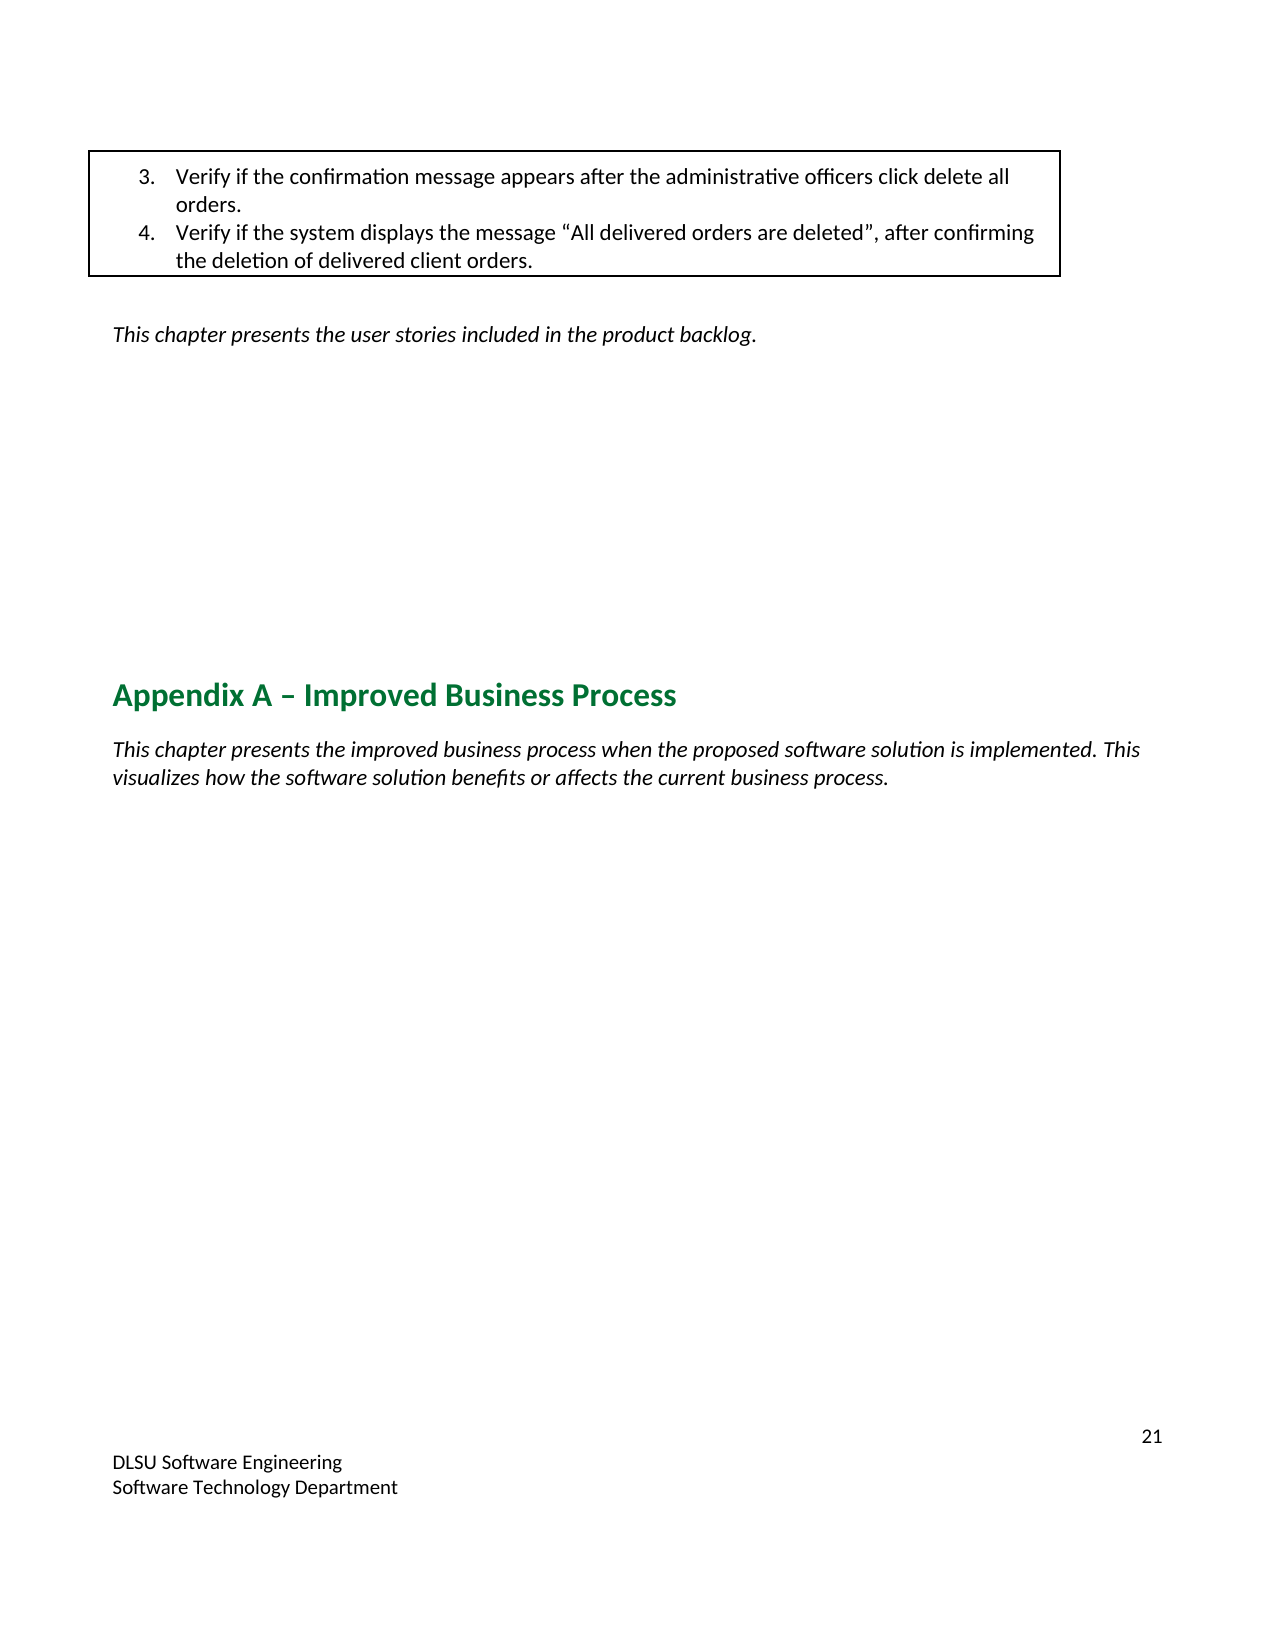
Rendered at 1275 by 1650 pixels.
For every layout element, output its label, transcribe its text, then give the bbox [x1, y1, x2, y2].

text This chapter presents the user stories included in the product backlog. [112, 320, 1162, 348]
text This chapter presents the improved business process when the proposed software solution is implemented. This visualizes how the software solution benefits or affects the current business process. [112, 735, 1162, 791]
text Appendix A – Improved Business Process [112, 674, 1162, 715]
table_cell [90, 152, 1059, 274]
